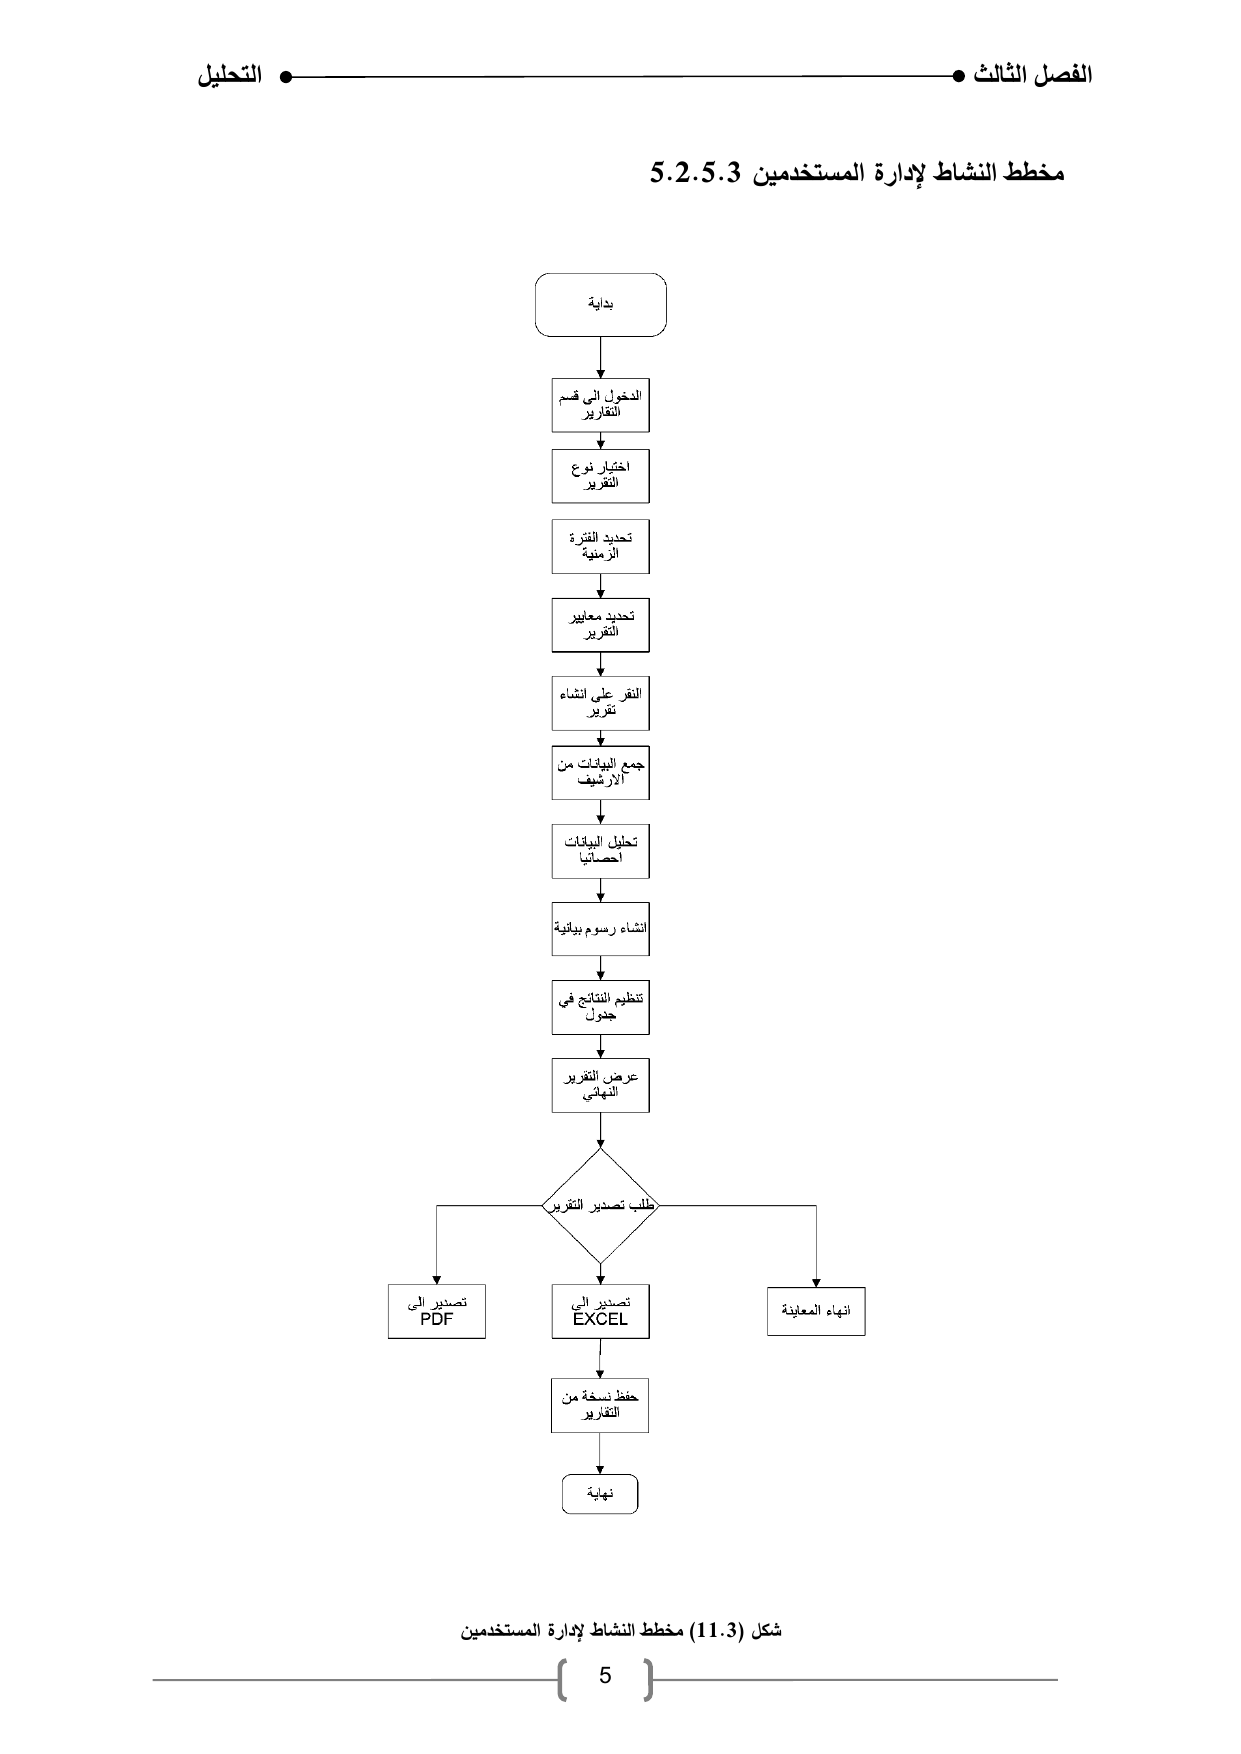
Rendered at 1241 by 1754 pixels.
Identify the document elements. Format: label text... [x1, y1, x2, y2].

text مخطط النشاط لإدارة المستخدمين 5.2.5.3 [148, 148, 1063, 196]
